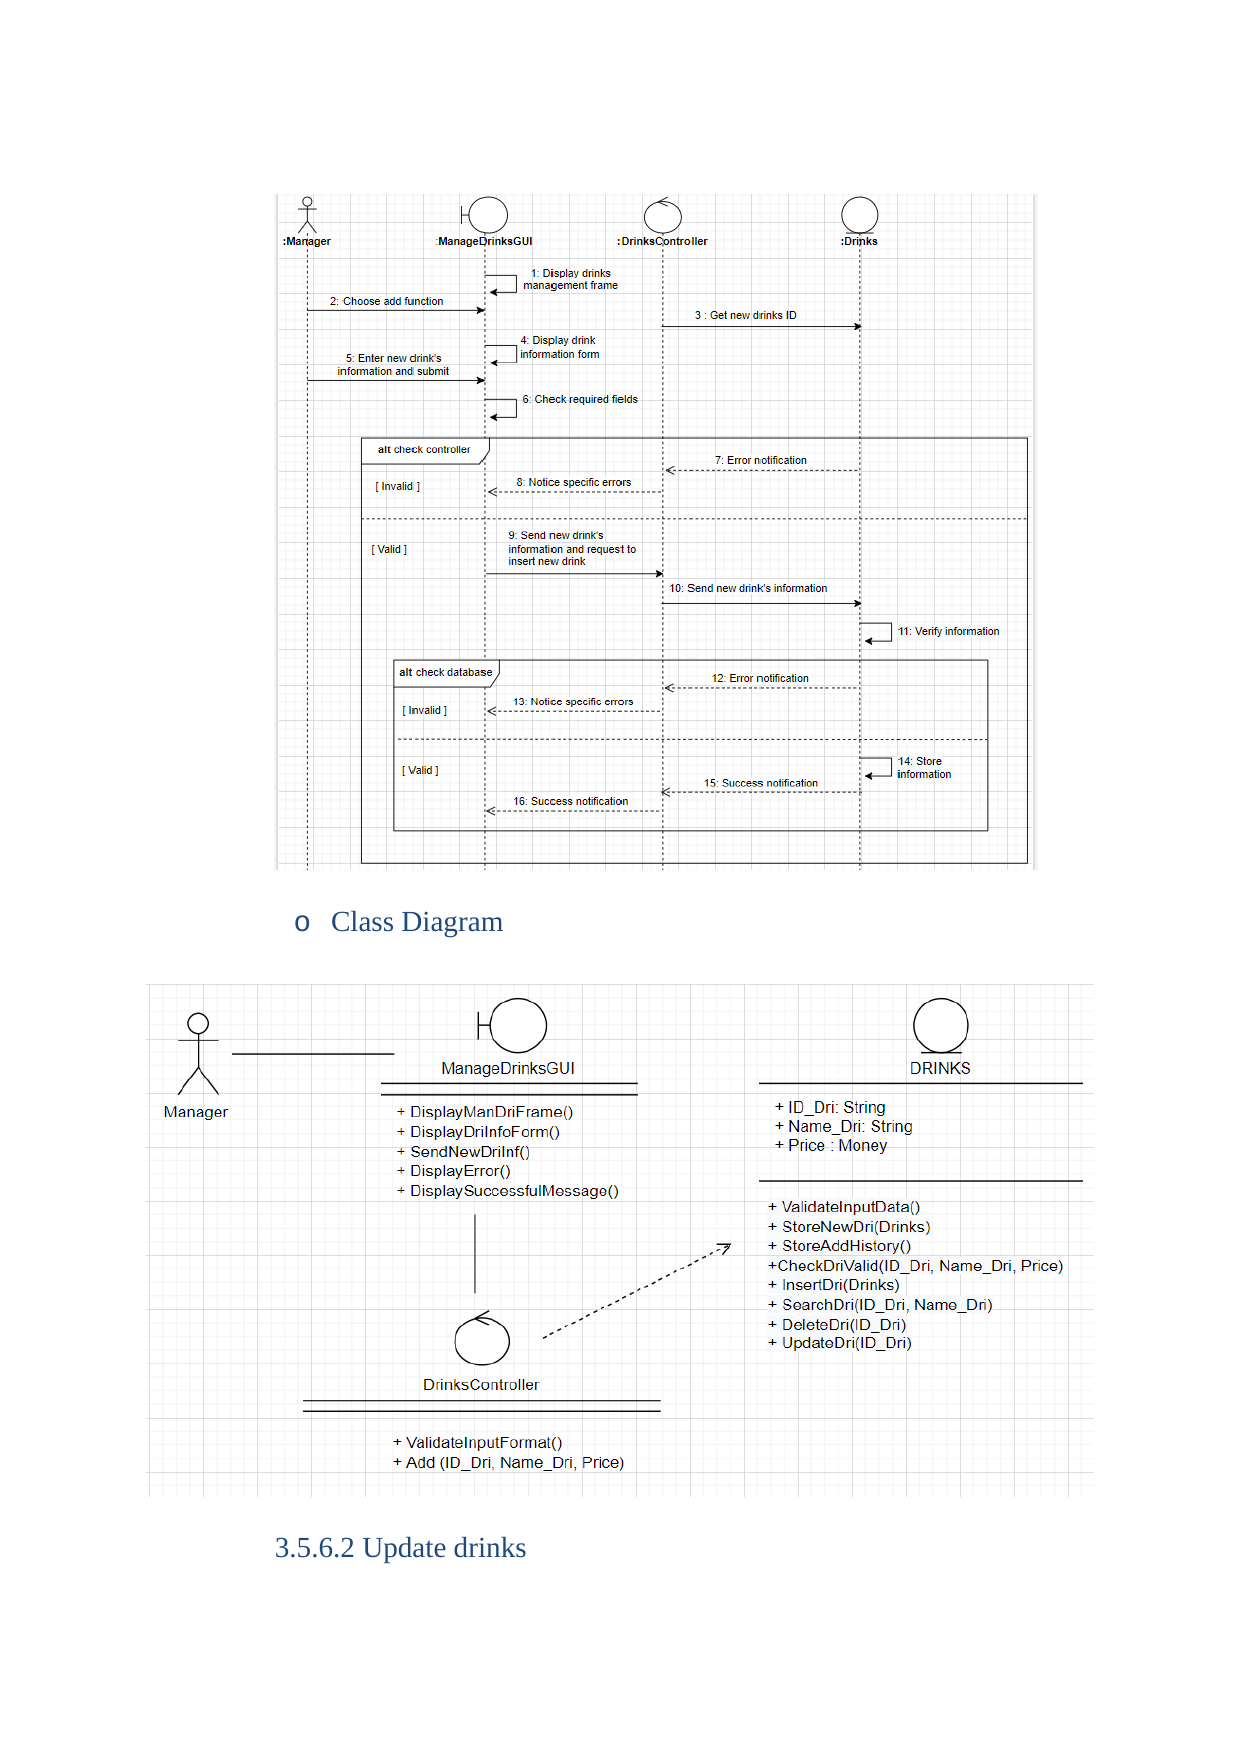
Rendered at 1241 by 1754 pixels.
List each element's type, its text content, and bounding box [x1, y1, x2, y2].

list Class Diagram [293, 904, 1115, 941]
picture [274, 194, 1038, 871]
picture [146, 984, 1094, 1497]
text 3.5.6.2 Update drinks [224, 1530, 1115, 1564]
